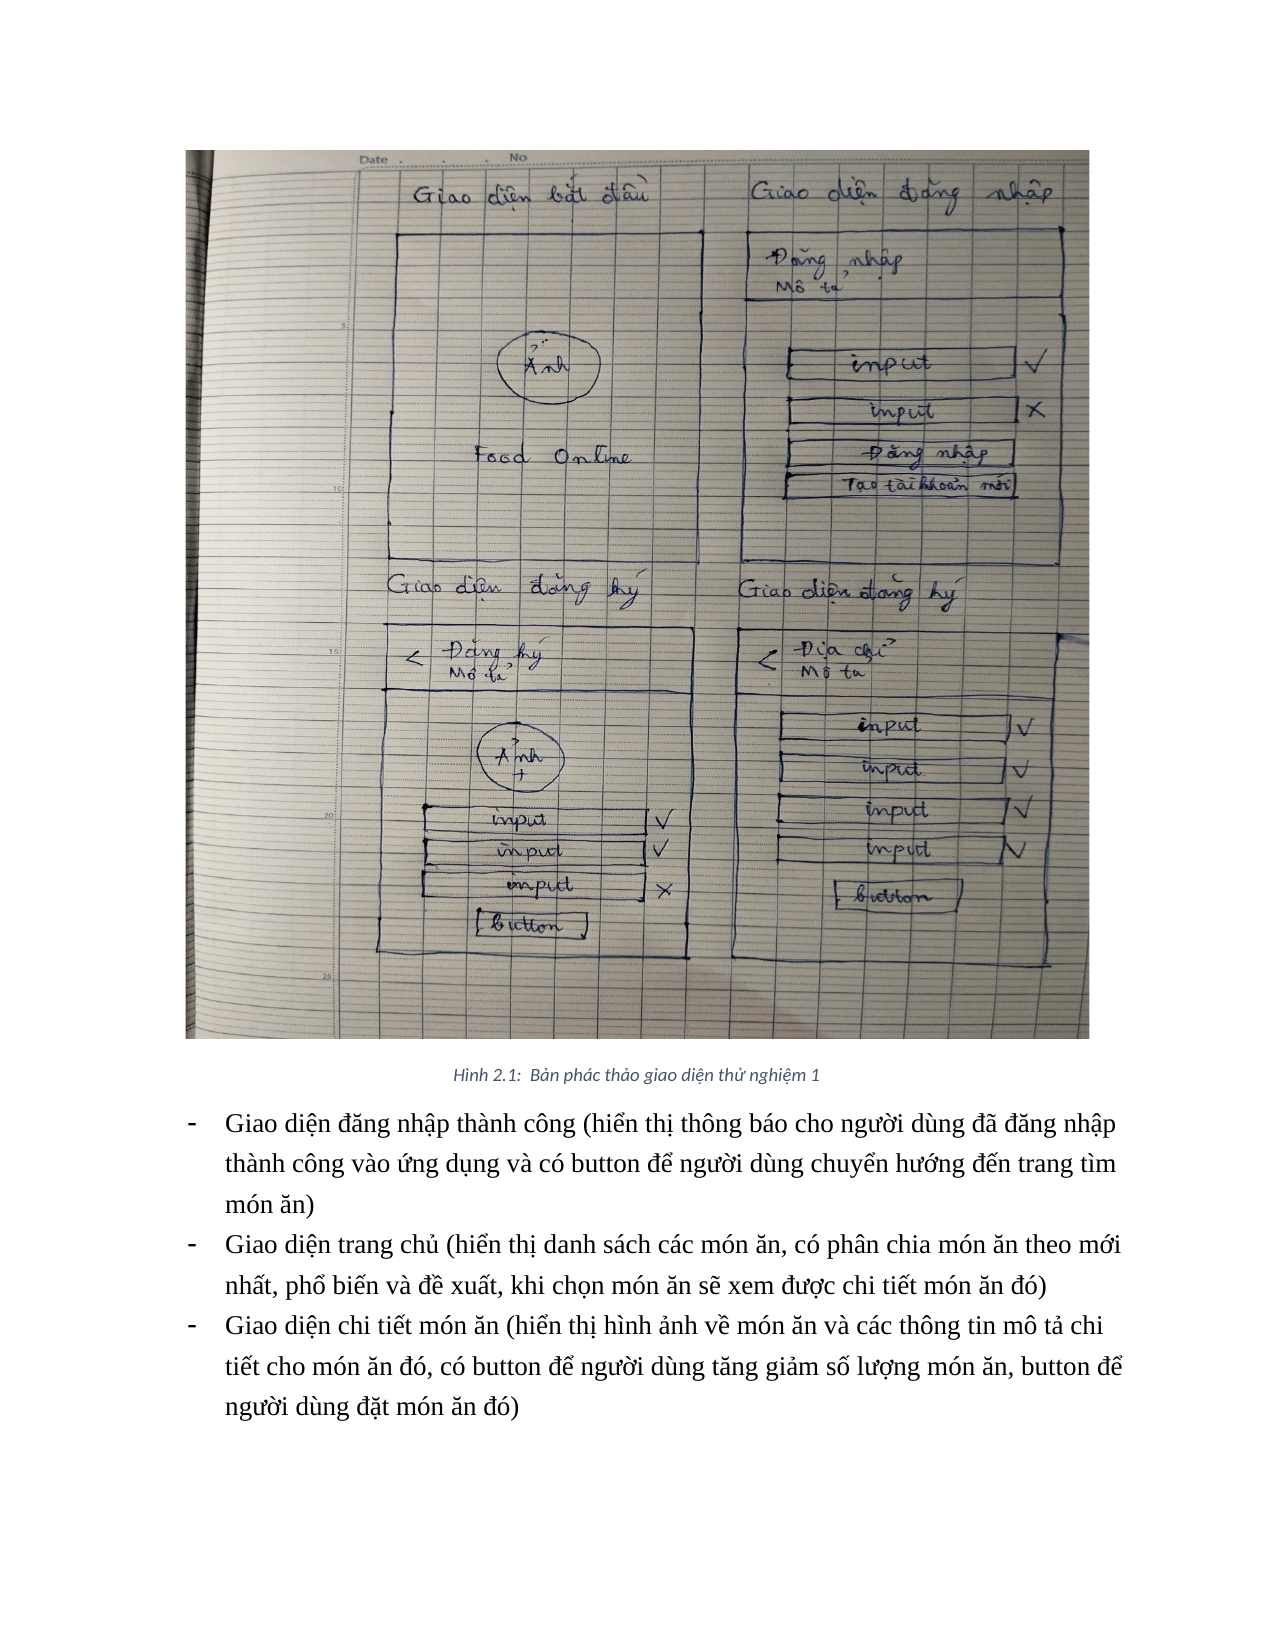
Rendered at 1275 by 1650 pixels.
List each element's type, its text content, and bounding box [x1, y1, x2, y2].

list Giao diện chi tiết món ăn (hiển thị hình ảnh về món ăn và các thông tin mô tả chi tiết cho món ăn đó, có button để người dùng tăng giảm số lượng món ăn, button để người dùng đặt món ăn đó) [187, 1309, 1125, 1421]
list Giao diện trang chủ (hiển thị danh sách các món ăn, có phân chia món ăn theo mới nhất, phổ biến và đề xuất, khi chọn món ăn sẽ xem được chi tiết món ăn đó) [187, 1228, 1125, 1300]
text Hình 2.1: Bản phác thảo giao diện thử nghiệm 1 [150, 1063, 1125, 1086]
picture [185, 150, 1090, 1039]
list Giao diện đăng nhập thành công (hiển thị thông báo cho người dùng đã đăng nhập thành công vào ứng dụng và có button để người dùng chuyển hướng đến trang tìm món ăn) [187, 1107, 1125, 1219]
